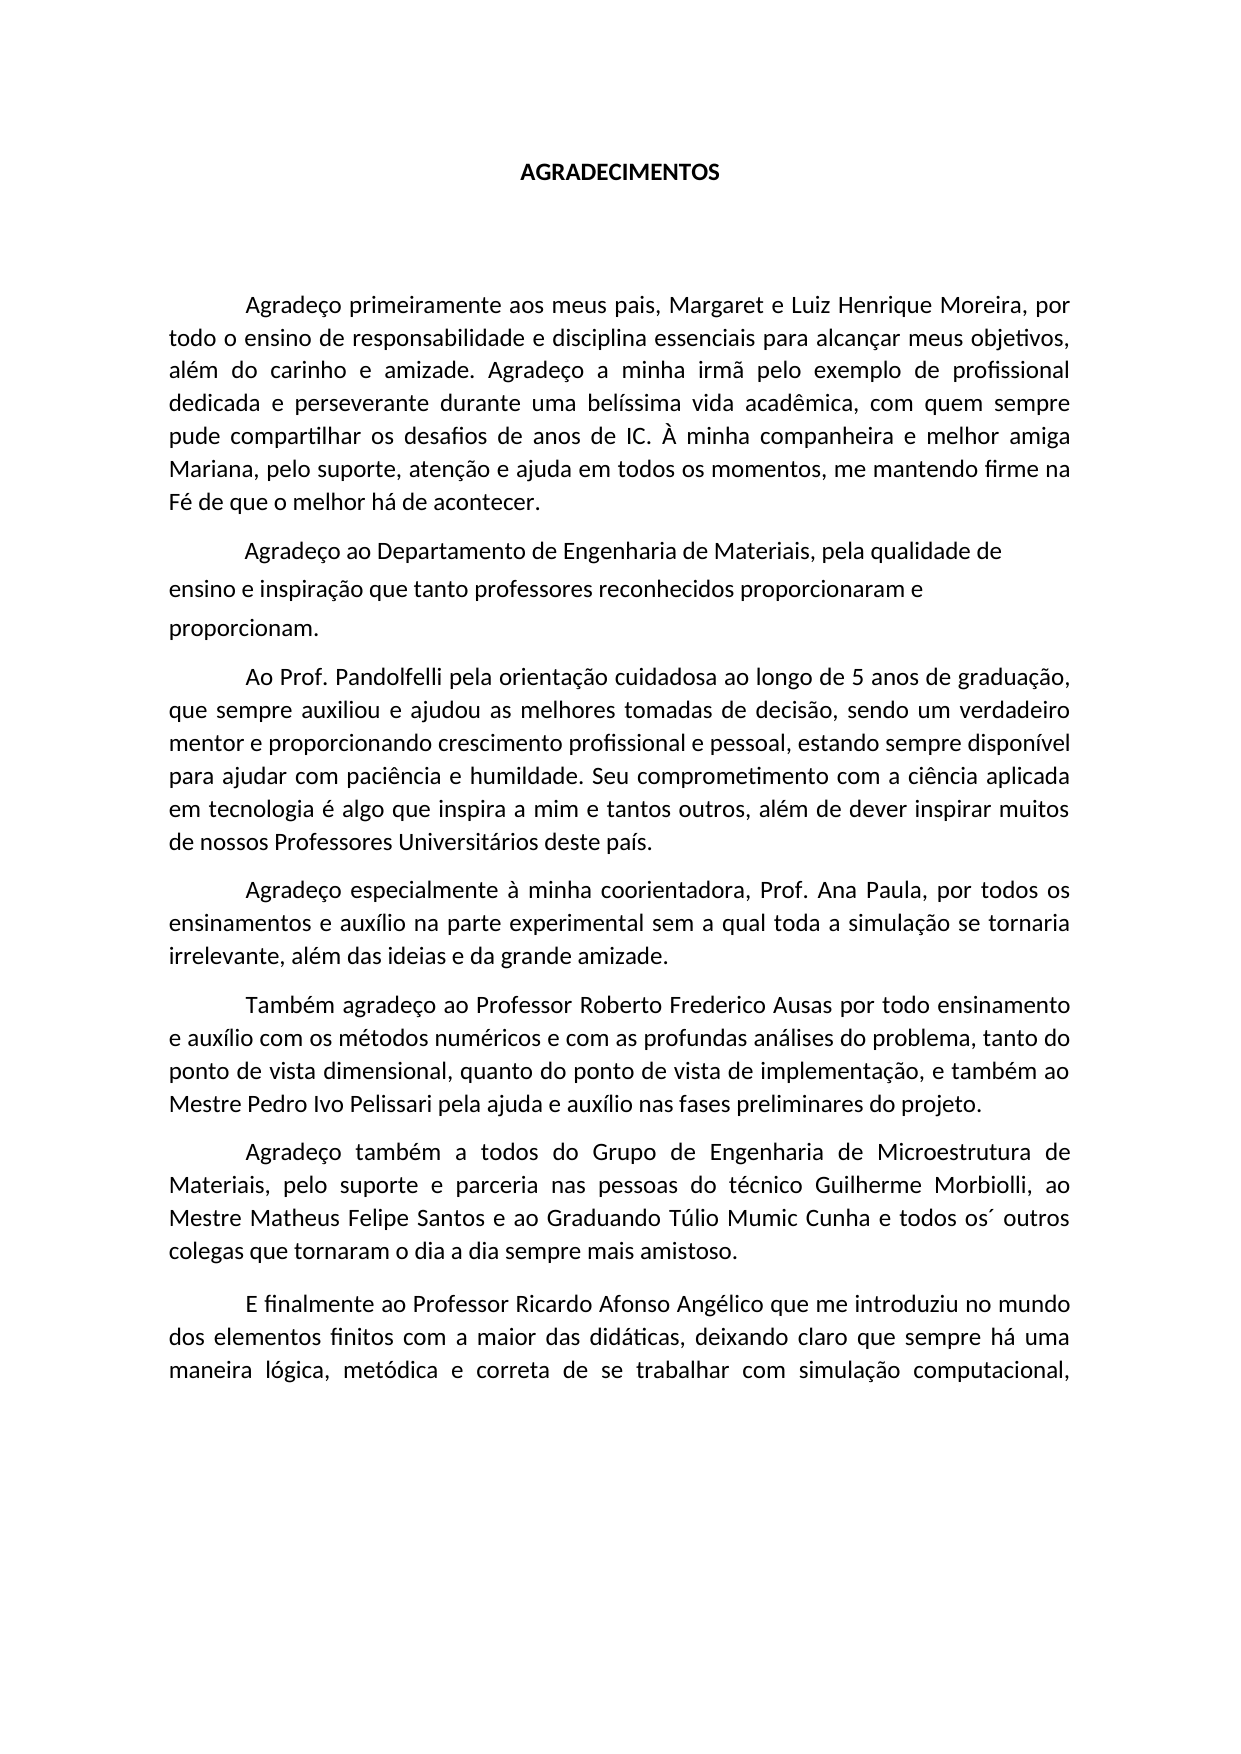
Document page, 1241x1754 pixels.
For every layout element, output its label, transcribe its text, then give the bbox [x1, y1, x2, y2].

text Agradeço também a todos do Grupo de Engenharia de Microestrutura de Materiais, pelo suporte e parceria nas pessoas do técnico Guilherme Morbiolli, ao Mestre Matheus Felipe Santos e ao Graduando Túlio Mumic Cunha e todos os´ outros colegas que tornaram o dia a dia sempre mais amistoso. [168, 1136, 1072, 1266]
text Agradeço especialmente à minha coorientadora, Prof. Ana Paula, por todos os ensinamentos e auxílio na parte experimental sem a qual toda a simulação se tornaria irrelevante, além das ideias e da grande amizade. [168, 874, 1072, 971]
text Também agradeço ao Professor Roberto Frederico Ausas por todo ensinamento e auxílio com os métodos numéricos e com as profundas análises do problema, tanto do ponto de vista dimensional, quanto do ponto de vista de implementação, e também ao Mestre Pedro Ivo Pelissari pela ajuda e auxílio nas fases preliminares do projeto. [168, 989, 1072, 1118]
text Agradeço ao Departamento de Engenharia de Materiais, pela qualidade de ensino e inspiração que tanto professores reconhecidos proporcionaram e proporcionam. [168, 535, 1072, 642]
subtitle AGRADECIMENTOS [202, 157, 1038, 187]
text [168, 1288, 1072, 1384]
text Ao Prof. Pandolfelli pela orientação cuidadosa ao longo de 5 anos de graduação, que sempre auxiliou e ajudou as melhores tomadas de decisão, sendo um verdadeiro mentor e proporcionando crescimento profissional e pessoal, estando sempre disponível para ajudar com paciência e humildade. Seu comprometimento com a ciência aplicada em tecnologia é algo que inspira a mim e tantos outros, além de dever inspirar muitos de nossos Professores Universitários deste país. [168, 661, 1072, 856]
text Agradeço primeiramente aos meus pais, Margaret e Luiz Henrique Moreira, por todo o ensino de responsabilidade e disciplina essenciais para alcançar meus objetivos, além do carinho e amizade. Agradeço a minha irmã pelo exemplo de profissional dedicada e perseverante durante uma belíssima vida acadêmica, com quem sempre pude compartilhar os desafios de anos de IC. À minha companheira e melhor amiga Mariana, pelo suporte, atenção e ajuda em todos os momentos, me mantendo firme na Fé de que o melhor há de acontecer. [168, 289, 1072, 517]
